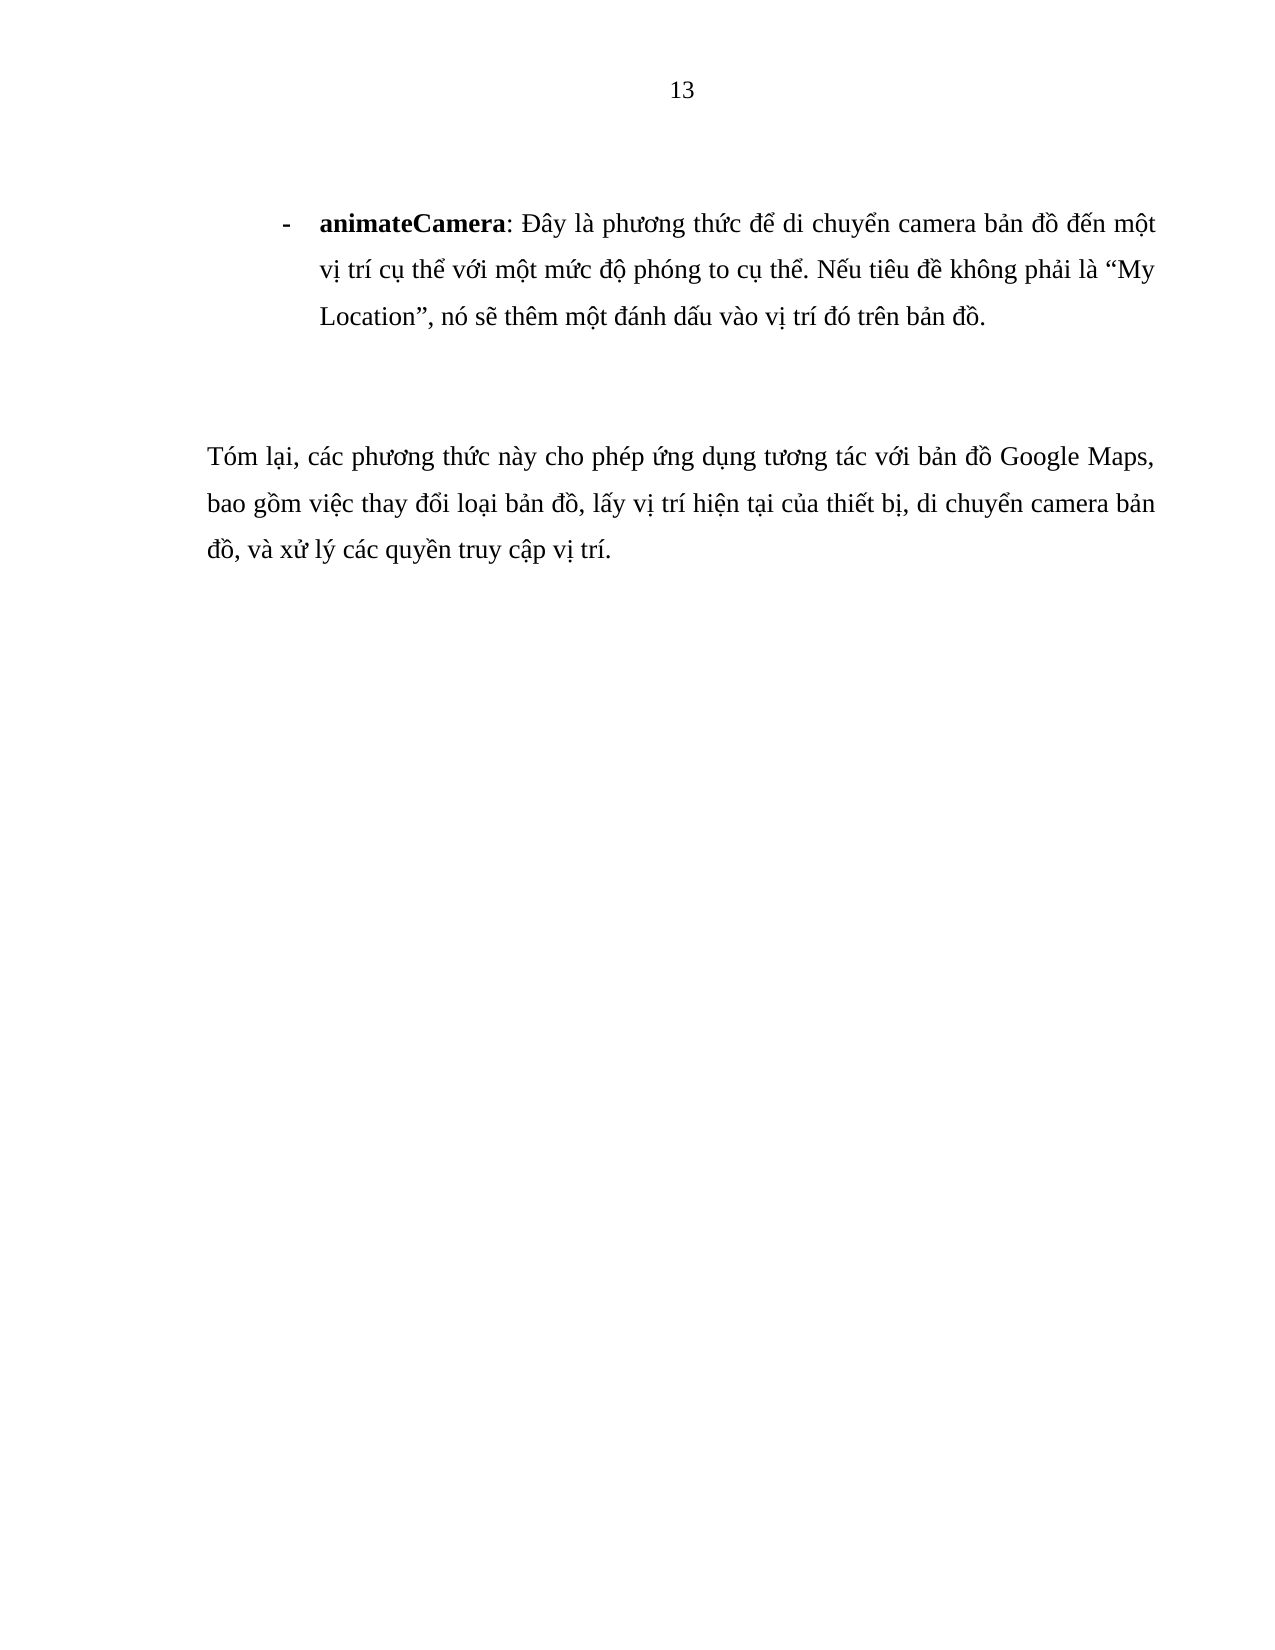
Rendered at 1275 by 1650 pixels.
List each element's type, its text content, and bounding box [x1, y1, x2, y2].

list animateCamera: Đây là phương thức để di chuyển camera bản đồ đến một vị trí cụ thể với một mức độ phóng to cụ thể. Nếu tiêu đề không phải là “My Location”, nó sẽ thêm một đánh dấu vào vị trí đó trên bản đồ. [282, 207, 1157, 331]
text Tóm lại, các phương thức này cho phép ứng dụng tương tác với bản đồ Google Maps, bao gồm việc thay đổi loại bản đồ, lấy vị trí hiện tại của thiết bị, di chuyển camera bản đồ, và xử lý các quyền truy cập vị trí. [207, 440, 1157, 564]
